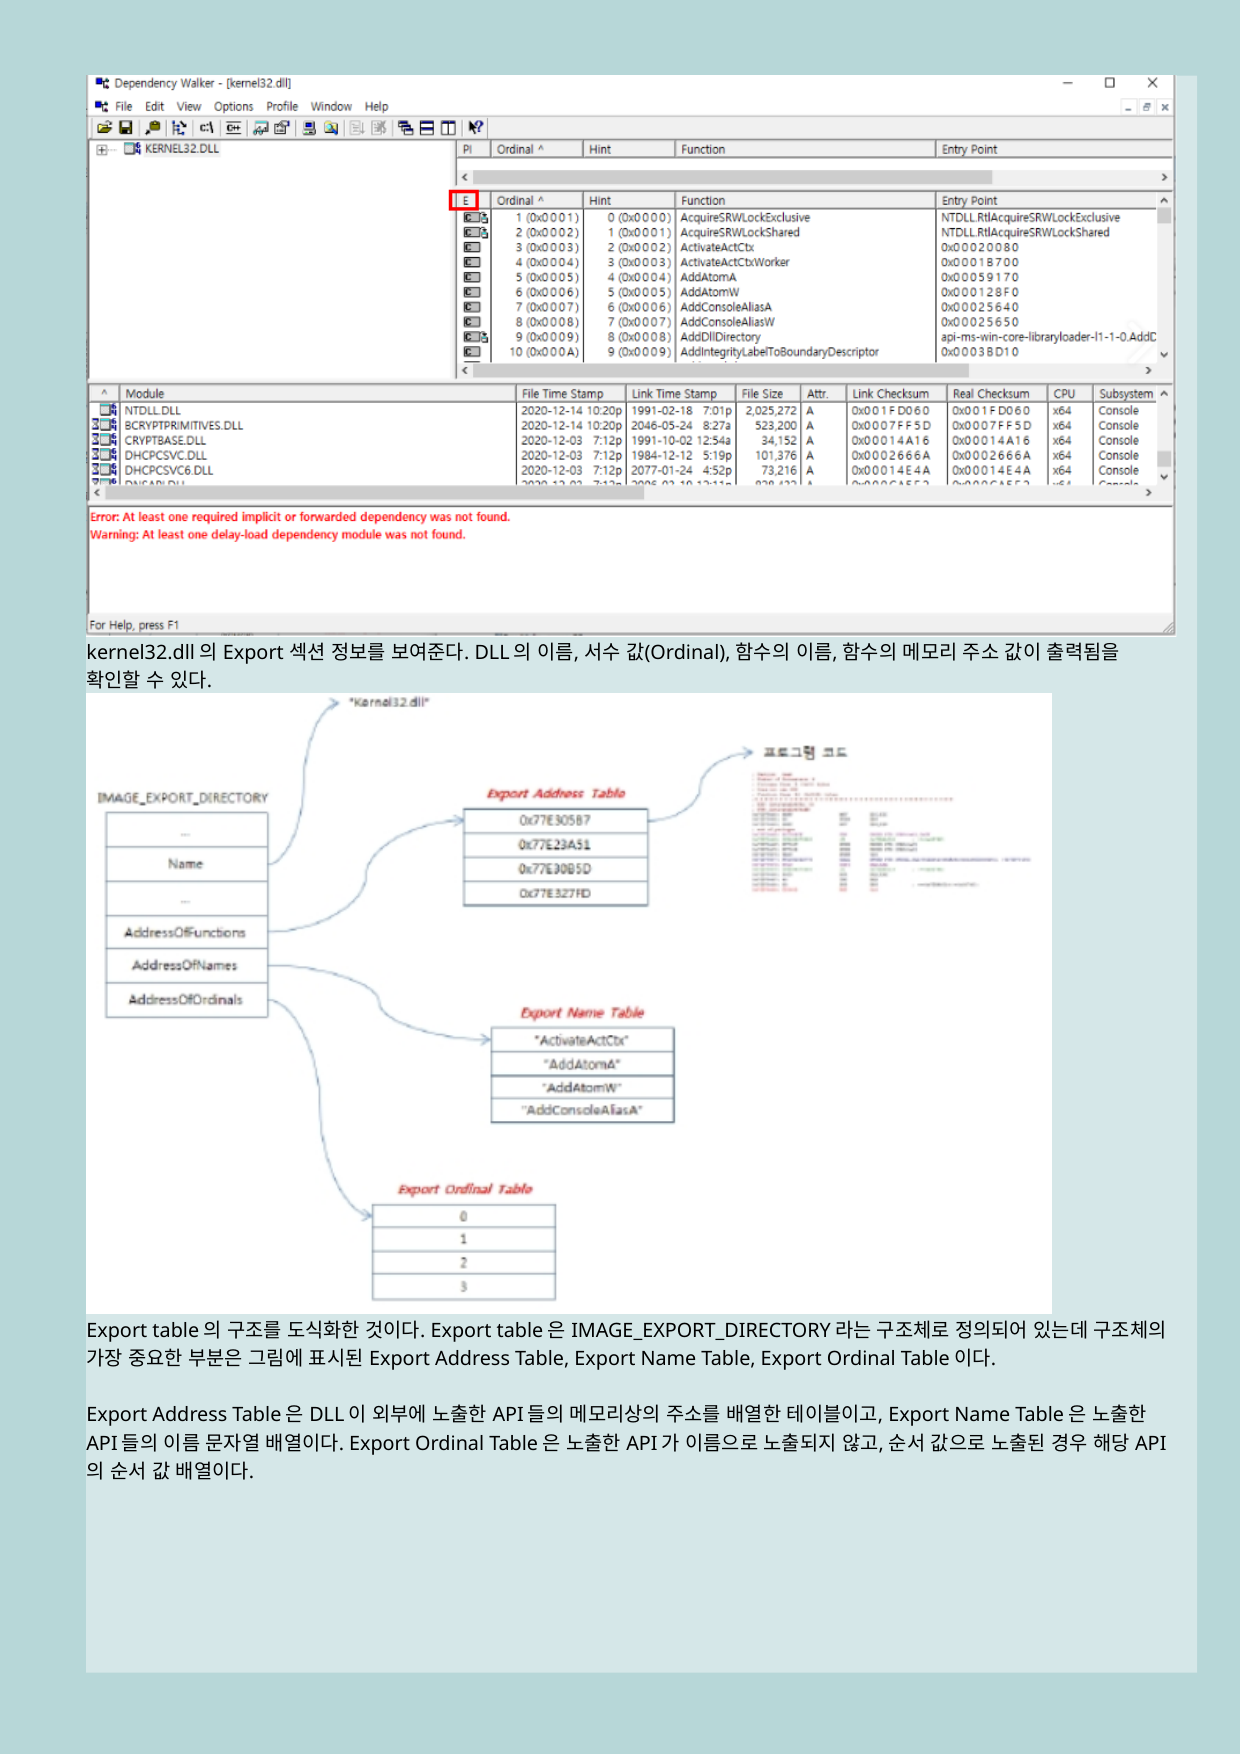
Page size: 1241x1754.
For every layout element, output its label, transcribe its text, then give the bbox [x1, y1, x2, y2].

table_cell kernel32.dll의 Export 섹션 정보를 보여준다. DLL의 이름, 서수 값(Ordinal), 함수의 이름, 함수의 메모리 주소 값이 출력됨을 확인할 수 있다. Export table의 구조를 도식화한 것이다. Export table은 IMAGE_EXPORT_DIRECTORY라는 구조체로 정의되어 있는데 구조체의 가장 중요한 부분은 그림에 표시된 Export Address Table, Export Name Table, Export Ordinal Table이다. Export Address Table은 DLL이 외부에 노출한 API들의 메모리상의 주소를 배열한 테이블이고, Export Name Table은 노출한 API들의 이름 문자열 배열이다. Export Ordinal Table은 노출한 API가 이름으로 노출되지 않고, 순서 값으로 노출된 경우 해당 API의 순서 값 배열이다. [75, 75, 1188, 1673]
picture [86, 75, 1177, 637]
picture [86, 693, 1052, 1314]
